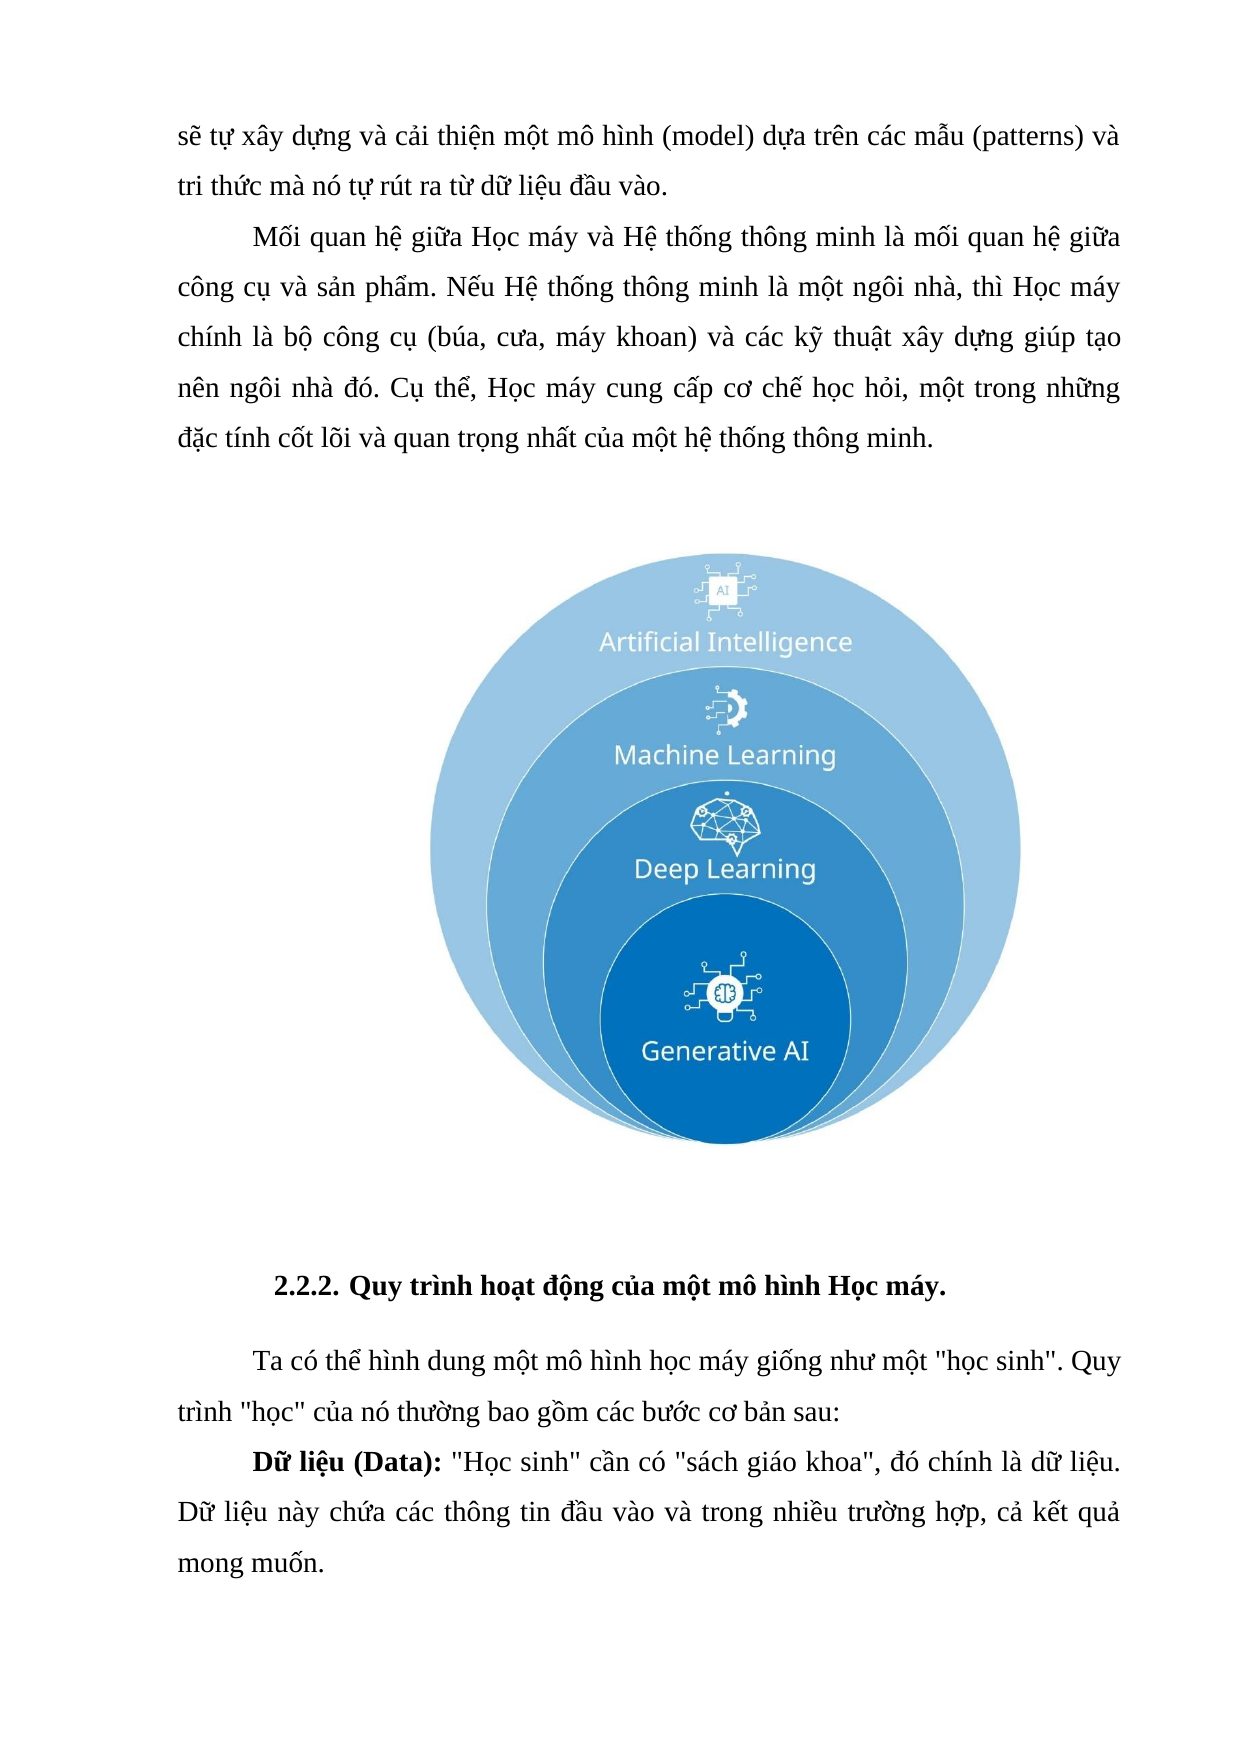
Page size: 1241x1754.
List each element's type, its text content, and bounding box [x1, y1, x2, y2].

text Dữ liệu (Data): "Học sinh" cần có "sách giáo khoa", đó chính là dữ liệu. Dữ liệu này chứa các thông tin đầu vào và trong nhiều trường hợp, cả kết quả mong muốn. [177, 1444, 1122, 1578]
text Ta có thể hình dung một mô hình học máy giống như một "học sinh". Quy trình "học" của nó thường bao gồm các bước cơ bản sau: [177, 1343, 1122, 1427]
text Mối quan hệ giữa Học máy và Hệ thống thông minh là mối quan hệ giữa công cụ và sản phẩm. Nếu Hệ thống thông minh là một ngôi nhà, thì Học máy chính là bộ công cụ (búa, cưa, máy khoan) và các kỹ thuật xây dựng giúp tạo nên ngôi nhà đó. Cụ thể, Học máy cung cấp cơ chế học hỏi, một trong những đặc tính cốt lõi và quan trọng nhất của một hệ thống thông minh. [177, 219, 1122, 453]
subtitle Quy trình hoạt động của một mô hình Học máy. [274, 1268, 1122, 1302]
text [177, 118, 1122, 202]
picture [252, 470, 1198, 1227]
